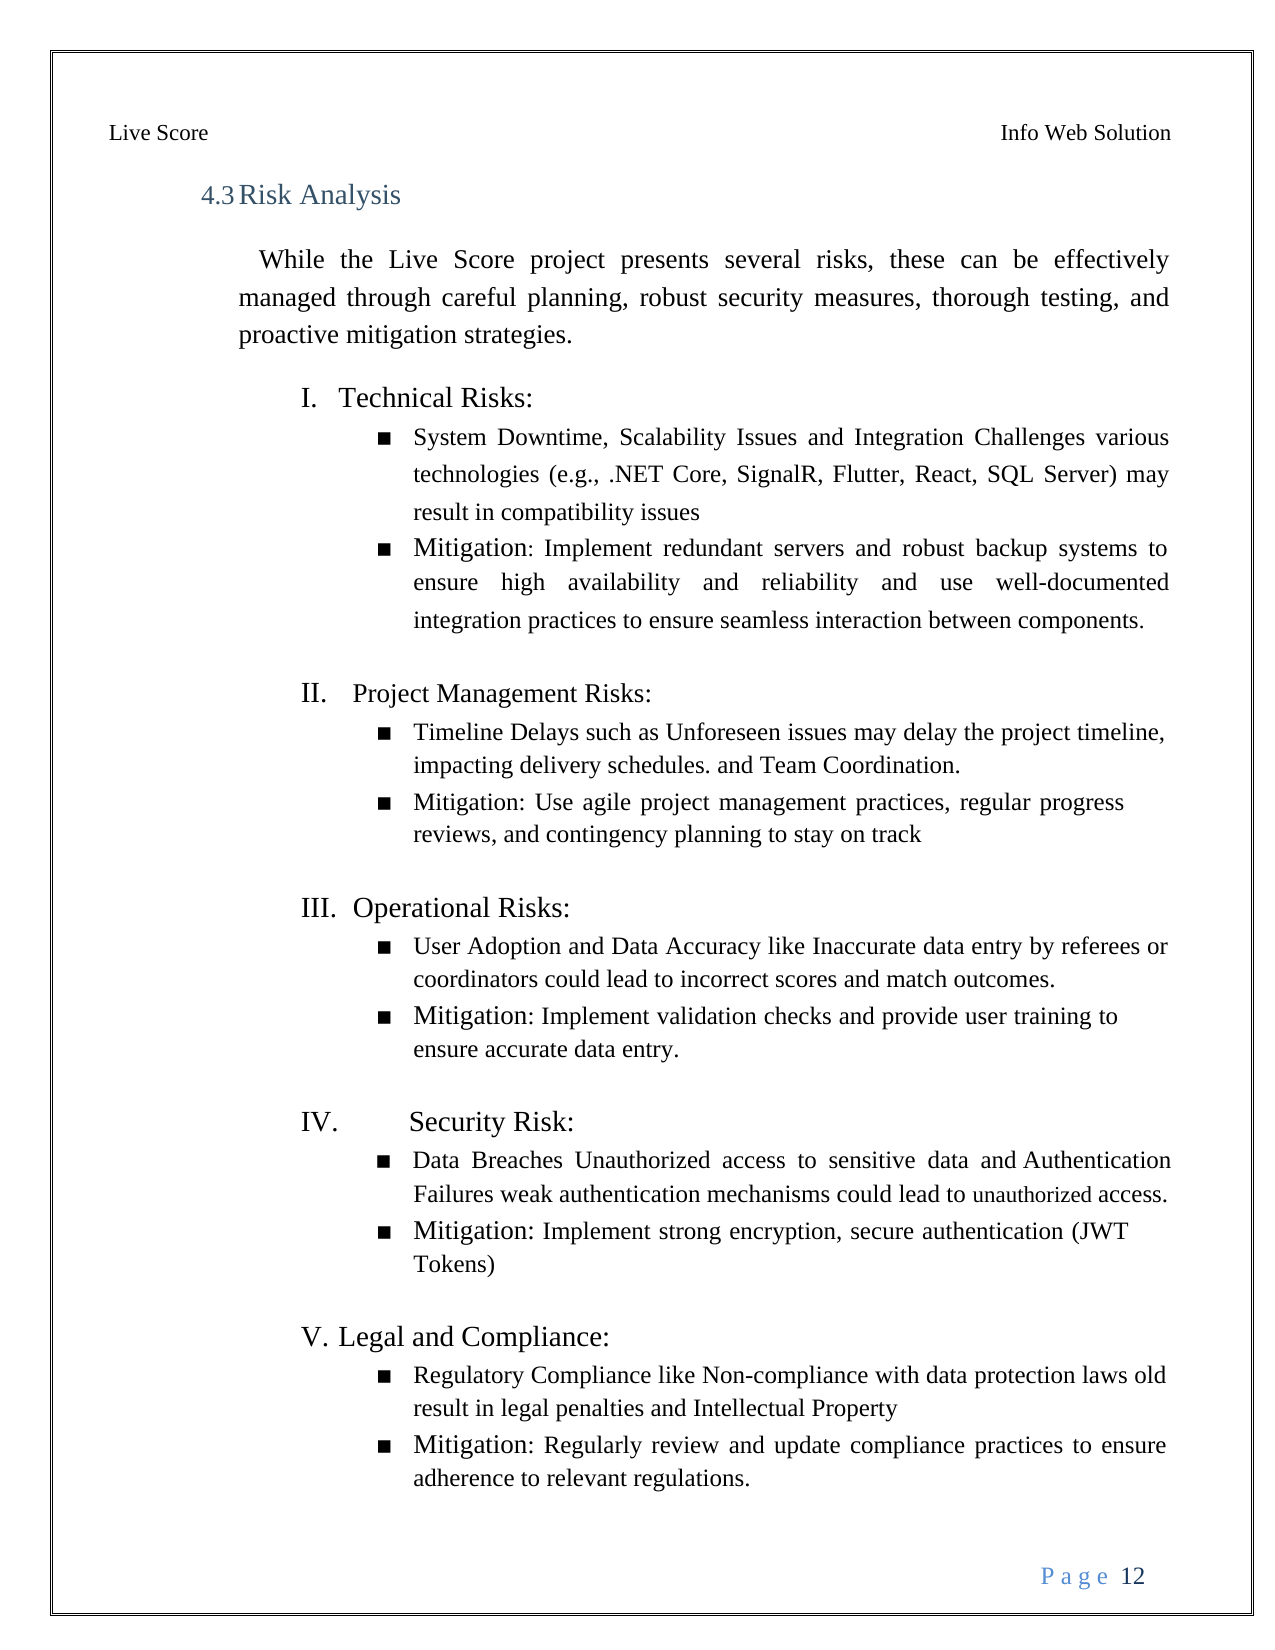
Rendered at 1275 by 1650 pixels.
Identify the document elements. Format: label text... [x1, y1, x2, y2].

list Mitigation: Implement strong encryption, secure authentication (JWT Tokens) [376, 1212, 1170, 1277]
subtitle Legal and Compliance: [301, 1319, 1251, 1352]
subtitle Security Risk: [301, 1104, 1251, 1137]
list Mitigation: Use agile project management practices, regular progress reviews, and contingency planning to stay on track [376, 783, 1171, 848]
list Mitigation: Regularly review and update compliance practices to ensure adherence to relevant regulations. [376, 1426, 1170, 1491]
subtitle Project Management Risks: [301, 675, 1251, 709]
list Mitigation: Implement redundant servers and robust backup systems to [376, 530, 1251, 564]
list Regulatory Compliance like Non-compliance with data protection laws old result in legal penalties and Intellectual Property [376, 1357, 1170, 1422]
subtitle Technical Risks: [301, 380, 1251, 413]
subtitle Operational Risks: [301, 890, 1251, 923]
list Data Breaches Unauthorized access to sensitive data and Authentication [58, 1142, 1171, 1176]
list Timeline Delays such as Unforeseen issues may delay the project timeline, impacting delivery schedules. and Team Coordination. [376, 713, 1169, 778]
list Mitigation: Implement validation checks and provide user training to ensure accurate data entry. [376, 997, 1171, 1063]
text While the Live Score project presents several risks, these can be effectively managed through careful planning, robust security measures, thorough testing, and proactive mitigation strategies. [238, 243, 1170, 349]
text ensure high availability and reliability and use well-documented integration practices to ensure seamless interaction between components. [413, 567, 1169, 633]
text Failures weak authentication mechanisms could lead to unauthorized access. [58, 1179, 1168, 1208]
list System Downtime, Scalability Issues and Integration Challenges various technologies (e.g., .NET Core, SignalR, Flutter, React, SQL Server) may result in compatibility issues [376, 415, 1170, 528]
list User Adoption and Data Accuracy like Inaccurate data entry by referees or coordinators could lead to incorrect scores and match outcomes. [376, 928, 1171, 993]
list Risk Analysis [201, 177, 1251, 211]
